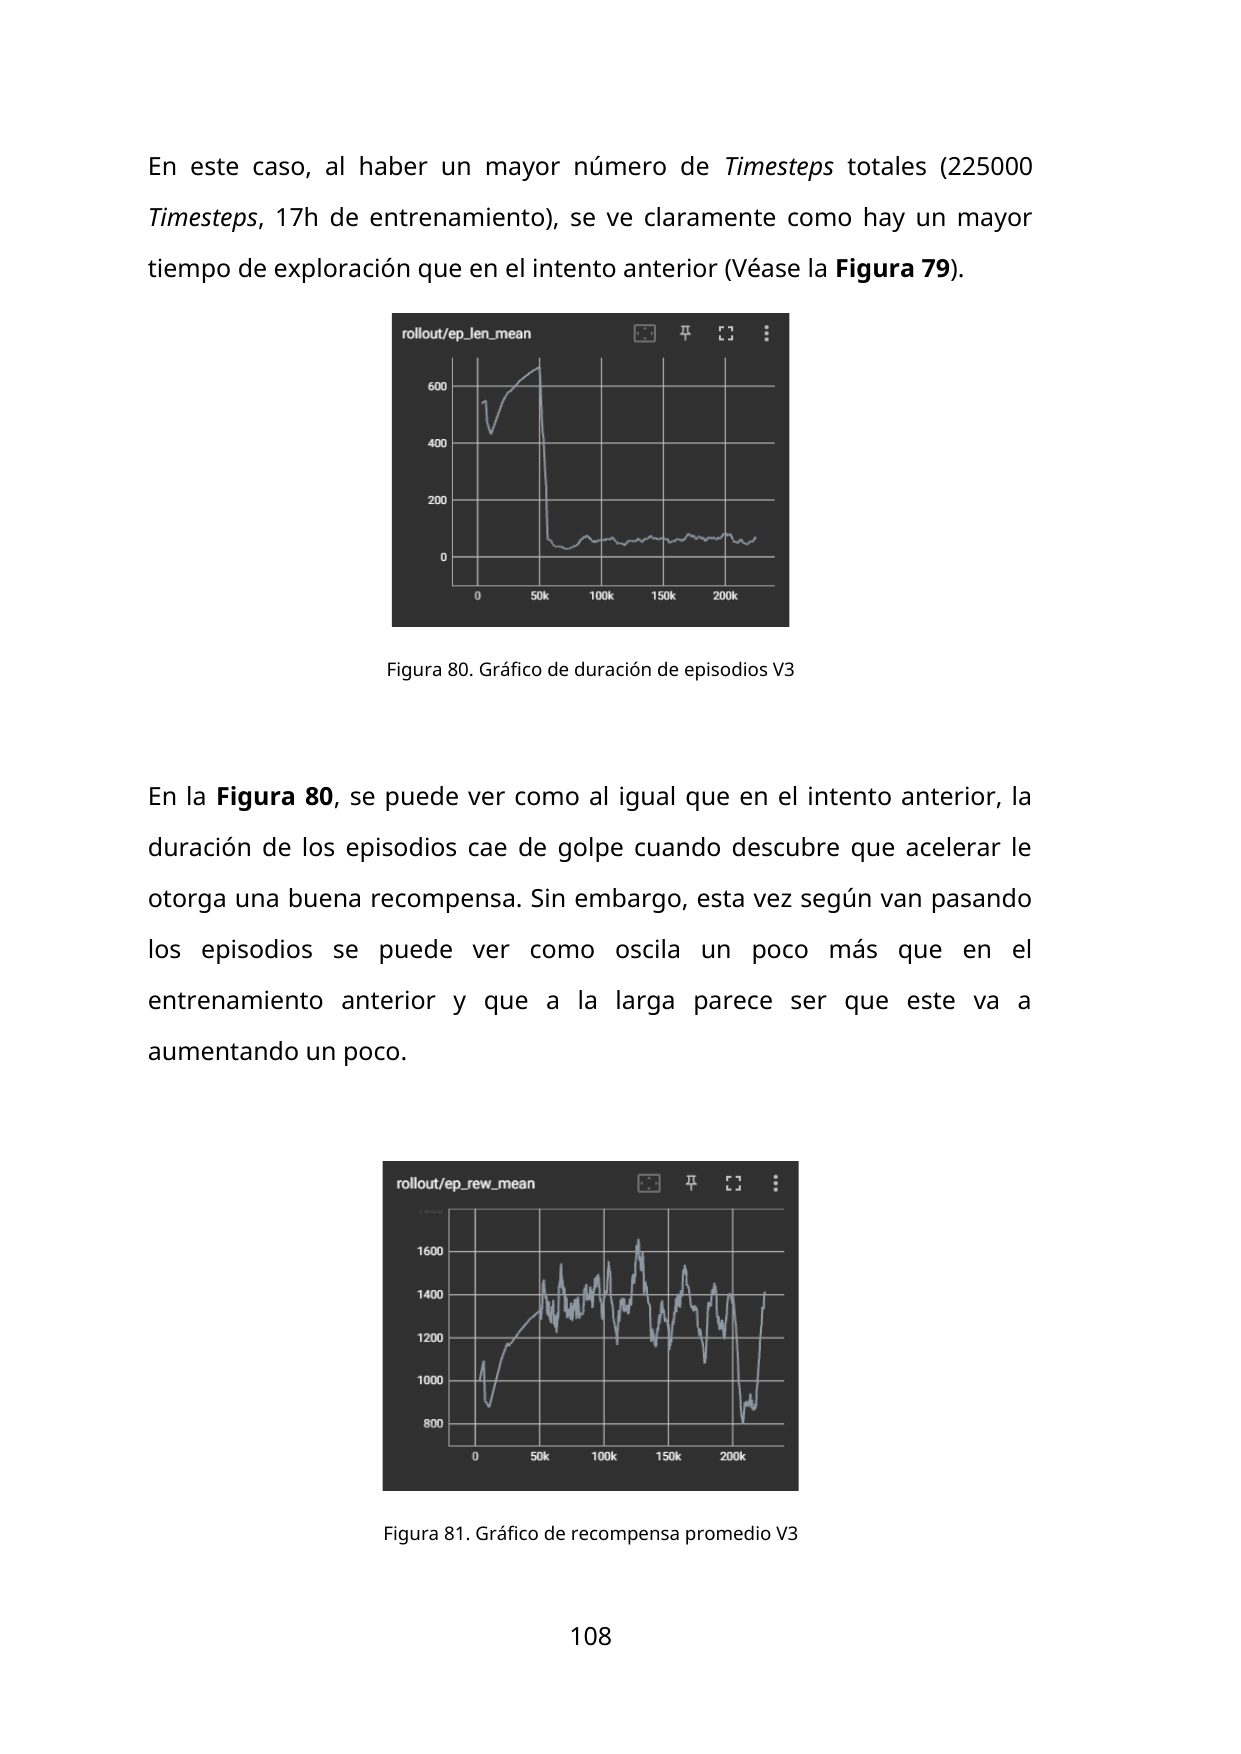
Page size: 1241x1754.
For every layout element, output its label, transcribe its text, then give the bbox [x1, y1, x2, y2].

text Figura 80. Gráfico de duración de episodios V3 [148, 656, 1033, 682]
picture [391, 313, 790, 627]
text En este caso, al haber un mayor número de Timesteps totales (225000 Timesteps, 17h de entrenamiento), se ve claramente como hay un mayor tiempo de exploración que en el intento anterior (Véase la Figura 79). [148, 148, 1033, 284]
picture [382, 1161, 799, 1491]
text En la Figura 80, se puede ver como al igual que en el intento anterior, la duración de los episodios cae de golpe cuando descubre que acelerar le otorga una buena recompensa. Sin embargo, esta vez según van pasando los episodios se puede ver como oscila un poco más que en el entrenamiento anterior y que a la larga parece ser que este va a aumentando un poco. [148, 779, 1033, 1068]
text Figura 81. Gráfico de recompensa promedio V3 [148, 1520, 1033, 1546]
